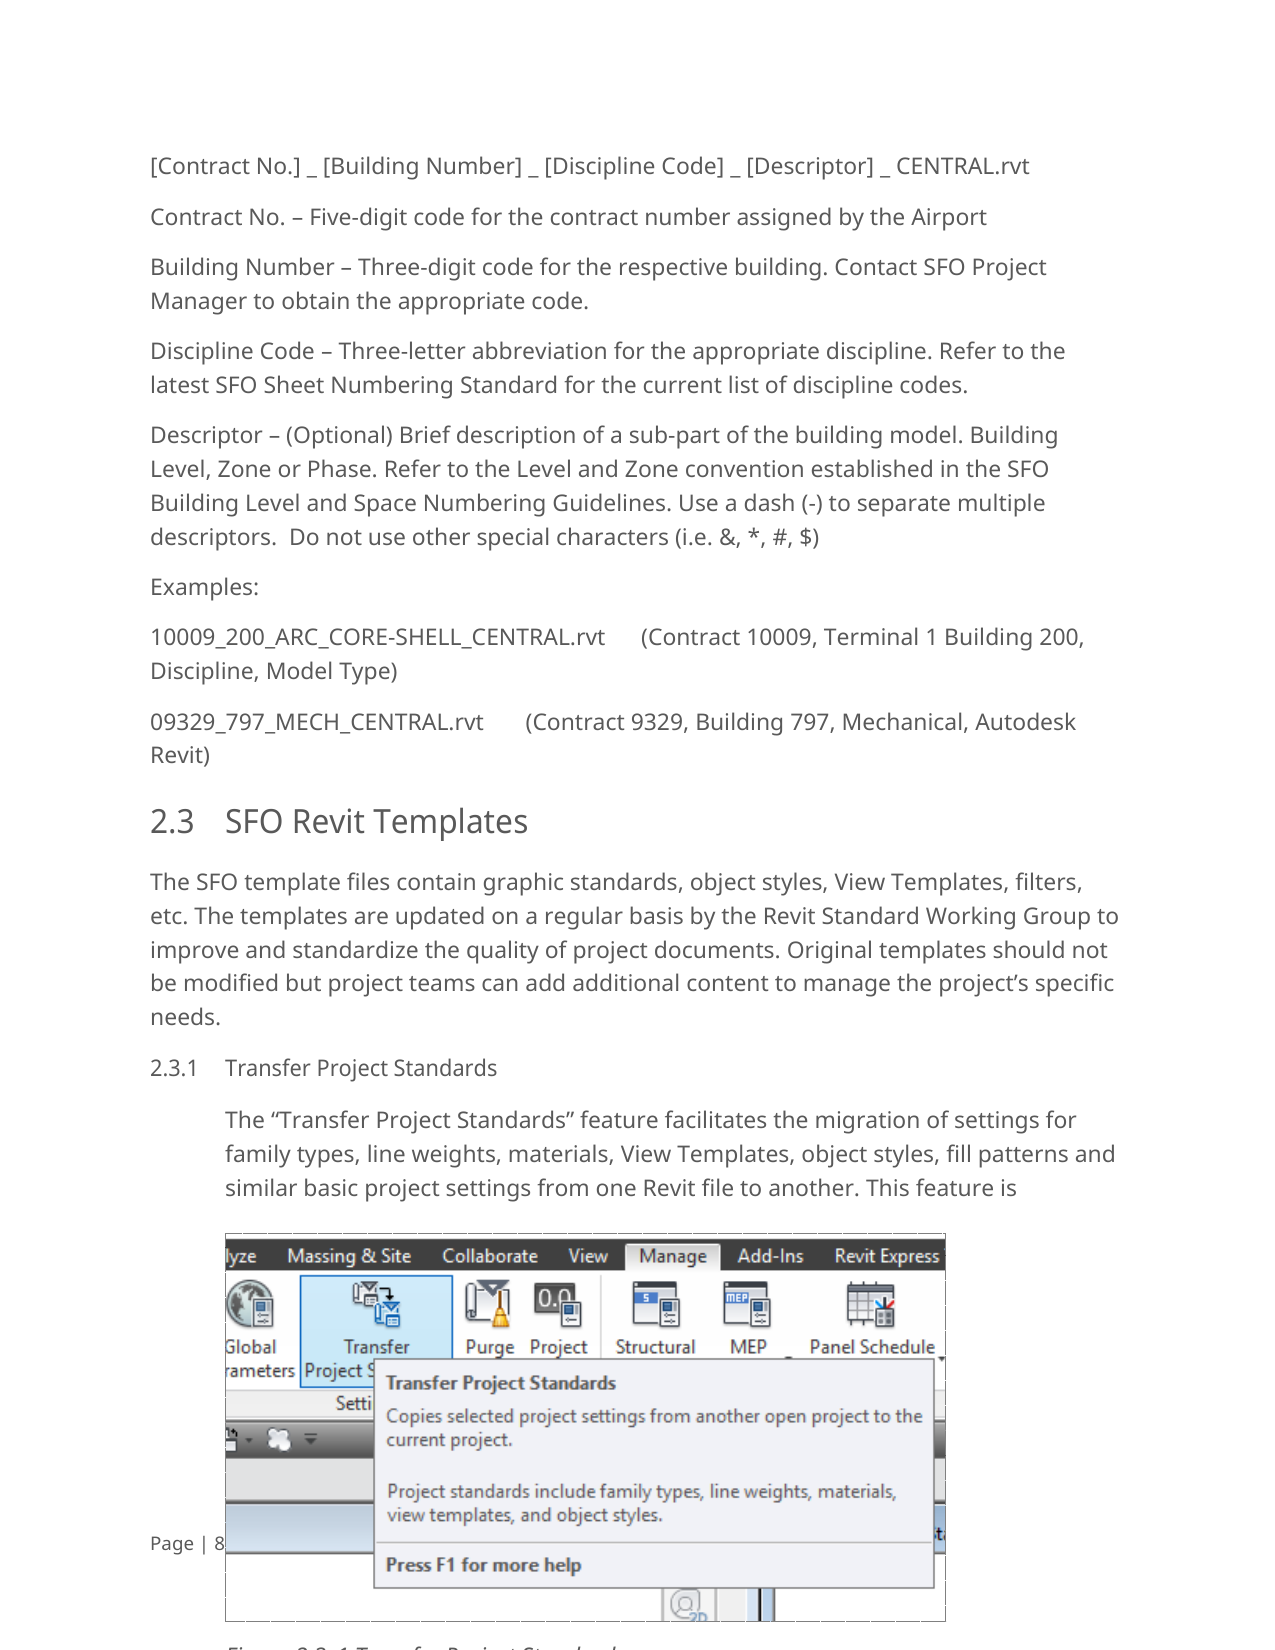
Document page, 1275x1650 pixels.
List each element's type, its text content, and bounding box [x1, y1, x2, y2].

text 09329_797_MECH_CENTRAL.rvt (Contract 9329, Building 797, Mechanical, Autodesk Revit) [150, 705, 1125, 770]
subtitle Transfer Project Standards [150, 1051, 1125, 1083]
text The SFO template files contain graphic standards, object styles, View Templates, filters, etc. The templates are updated on a regular basis by the Revit Standard Working Group to improve and standardize the quality of project documents. Original templates should not be modified but project teams can add additional content to manage the project’s specific needs. [150, 866, 1125, 1032]
text Examples: [150, 571, 1125, 602]
text Discipline Code – Three-letter abbreviation for the appropriate discipline. Refer to the latest SFO Sheet Numbering Standard for the current list of discipline codes. [150, 335, 1125, 400]
text 10009_200_ARC_CORE-SHELL_CENTRAL.rvt (Contract 10009, Terminal 1 Building 200, Discipline, Model Type) [150, 621, 1125, 686]
text Building Number – Three-digit code for the respective building. Contact SFO Project Manager to obtain the appropriate code. [150, 251, 1125, 316]
text Descriptor – (Optional) Brief description of a sub-part of the building model. Building Level, Zone or Phase. Refer to the Level and Zone convention established in the SFO Building Level and Space Numbering Guidelines. Use a dash (-) to separate multiple descriptors. Do not use other special characters (i.e. &, *, #, $) [150, 419, 1125, 552]
text [Contract No.] _ [Building Number] _ [Discipline Code] _ [Descriptor] _ CENTRAL.rvt [150, 150, 1125, 181]
text Contract No. – Five-digit code for the contract number assigned by the Airport [150, 200, 1125, 232]
subtitle SFO Revit Templates [150, 798, 1125, 843]
picture [225, 1234, 945, 1621]
